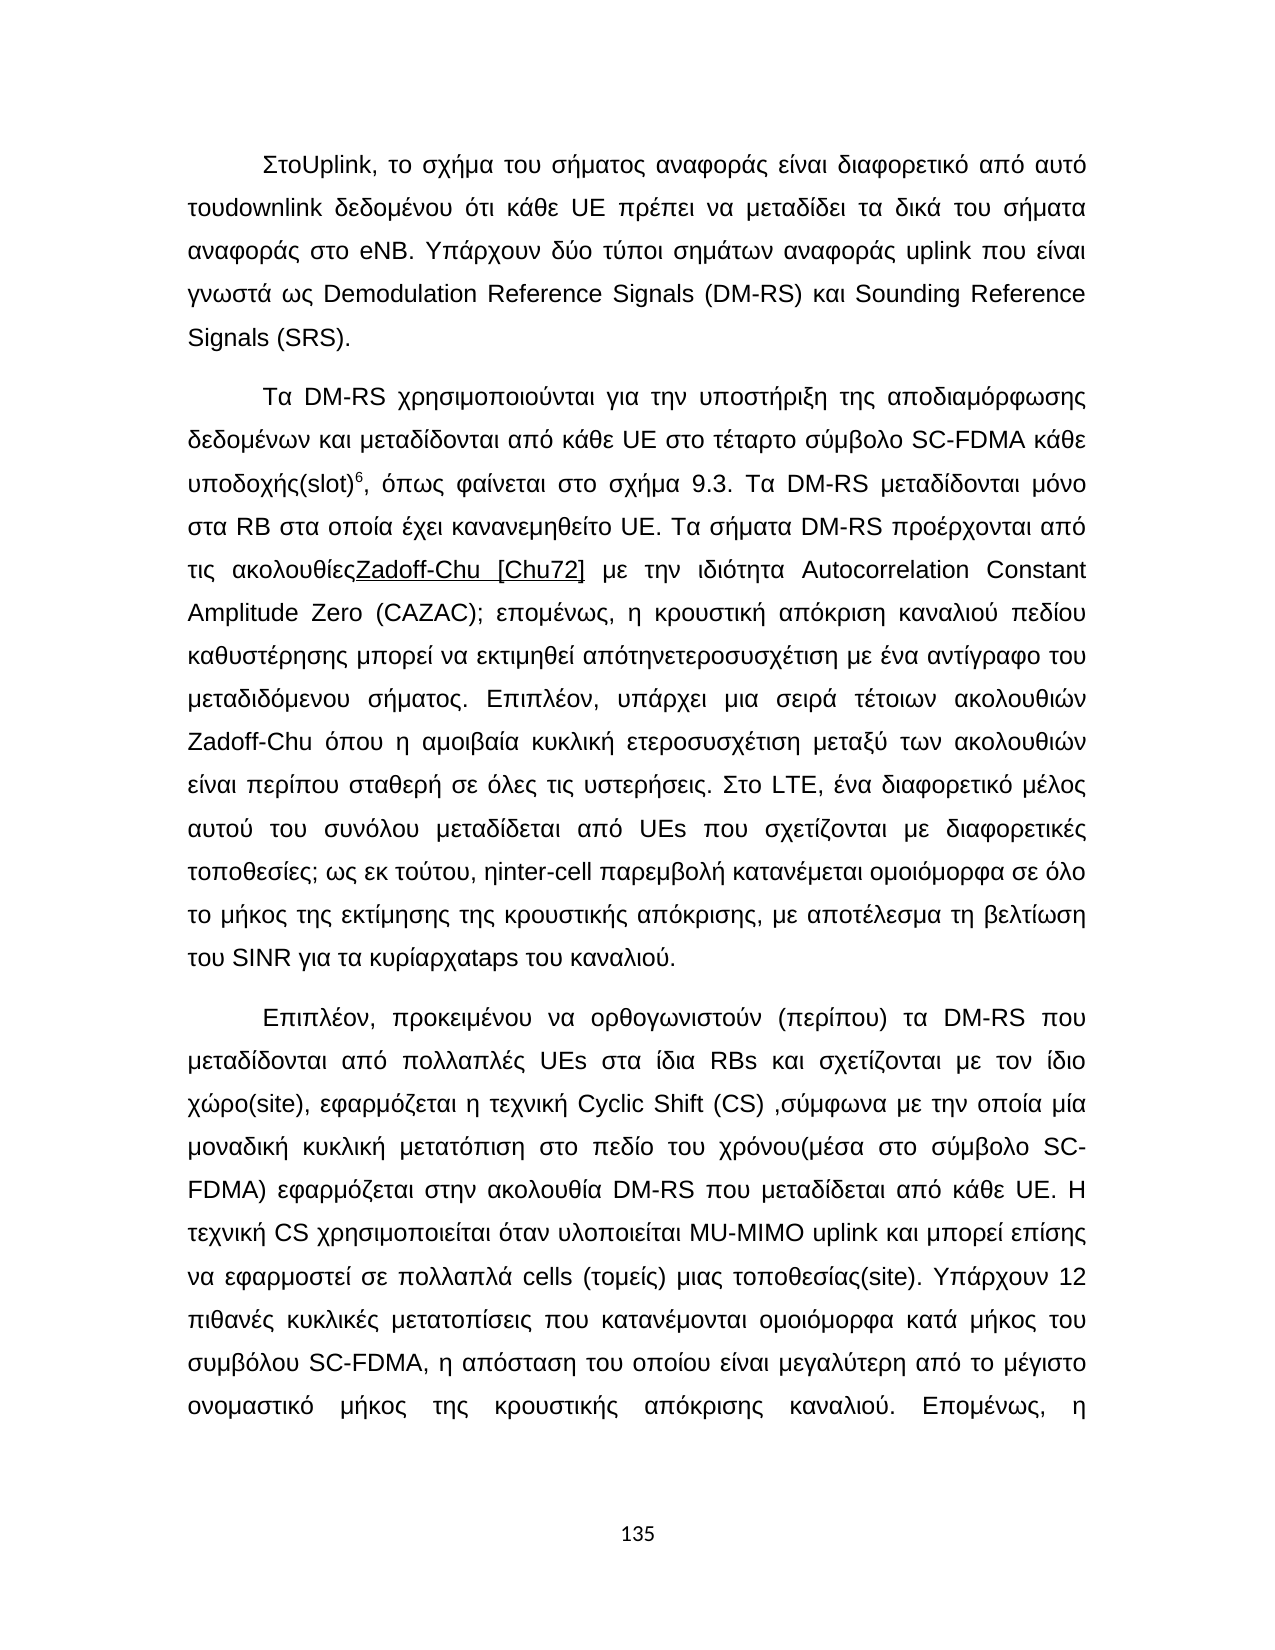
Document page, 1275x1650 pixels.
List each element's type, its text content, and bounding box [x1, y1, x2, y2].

text Τα DM-RS χρησιμοποιούνται για την υποστήριξη της αποδιαμόρφωσης δεδομένων και μεταδίδονται από κάθε UE στο τέταρτο σύμβολο SC-FDMA κάθε υποδοχής(slot)6, όπως φαίνεται στο σχήμα 9.3. Τα DM-RS μεταδίδονται μόνο στα RB στα οποία έχει κανανεμηθείτο UE. Τα σήματα DM-RS προέρχονται από τις ακολουθίεςZadoff-Chu [Chu72] με την ιδιότητα Autocorrelation Constant Amplitude Zero (CAZAC); επομένως, η κρουστική απόκριση καναλιού πεδίου καθυστέρησης μπορεί να εκτιμηθεί απότηνετεροσυσχέτιση με ένα αντίγραφο του μεταδιδόμενου σήματος. Επιπλέον, υπάρχει μια σειρά τέτοιων ακολουθιών Zadoff-Chu όπου η αμοιβαία κυκλική ετεροσυσχέτιση μεταξύ των ακολουθιών είναι περίπου σταθερή σε όλες τις υστερήσεις. Στο LTE, ένα διαφορετικό μέλος αυτού του συνόλου μεταδίδεται από UEs που σχετίζονται με διαφορετικές τοποθεσίες; ως εκ τούτου, ηinter-cell παρεμβολή κατανέμεται ομοιόμορφα σε όλο το μήκος της εκτίμησης της κρουστικής απόκρισης, με αποτέλεσμα τη βελτίωση του SINR για τα κυρίαρχαtaps του καναλιού. [187, 382, 1087, 972]
text ΣτοUplink, το σχήμα του σήματος αναφοράς είναι διαφορετικό από αυτό τουdownlink δεδομένου ότι κάθε UE πρέπει να μεταδίδει τα δικά του σήματα αναφοράς στο eNB. Υπάρχουν δύο τύποι σημάτων αναφοράς uplink που είναι γνωστά ως Demodulation Reference Signals (DM-RS) και Sounding Reference Signals (SRS). [187, 150, 1087, 351]
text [187, 1003, 1087, 1419]
